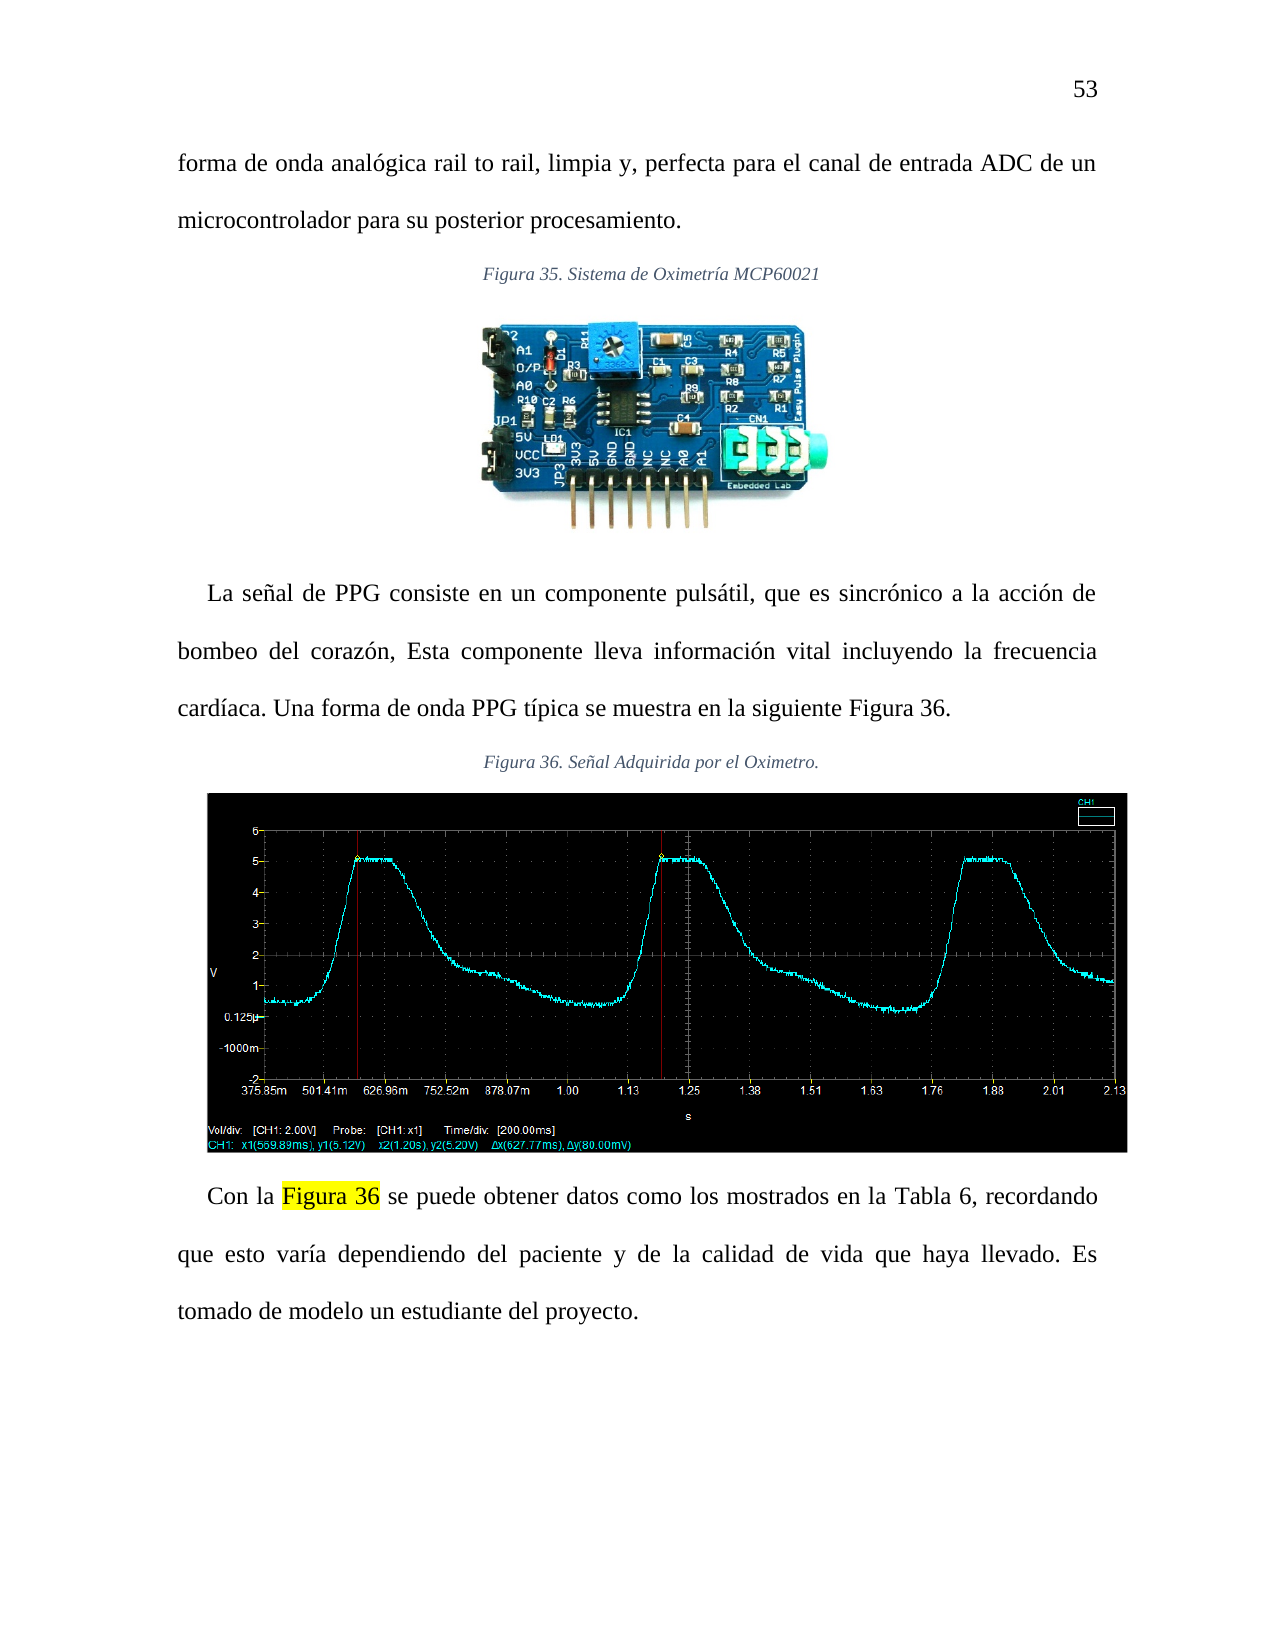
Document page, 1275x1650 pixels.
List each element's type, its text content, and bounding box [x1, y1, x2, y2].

picture [466, 305, 839, 550]
text Figura 36. Señal Adquirida por el Oximetro. [177, 751, 1098, 772]
text Figura 35. Sistema de Oximetría MCP60021 [177, 263, 1098, 284]
picture [206, 793, 1128, 1153]
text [177, 148, 1098, 234]
text Con la Figura 36 se puede obtener datos como los mostrados en la Tabla 6, recordando que esto varía dependiendo del paciente y de la calidad de vida que haya llevado. Es tomado de modelo un estudiante del proyecto. [177, 1181, 1098, 1325]
text La señal de PPG consiste en un componente pulsátil, que es sincrónico a la acción de bombeo del corazón, Esta componente lleva información vital incluyendo la frecuencia cardíaca. Una forma de onda PPG típica se muestra en la siguiente Figura 36. [177, 578, 1098, 722]
